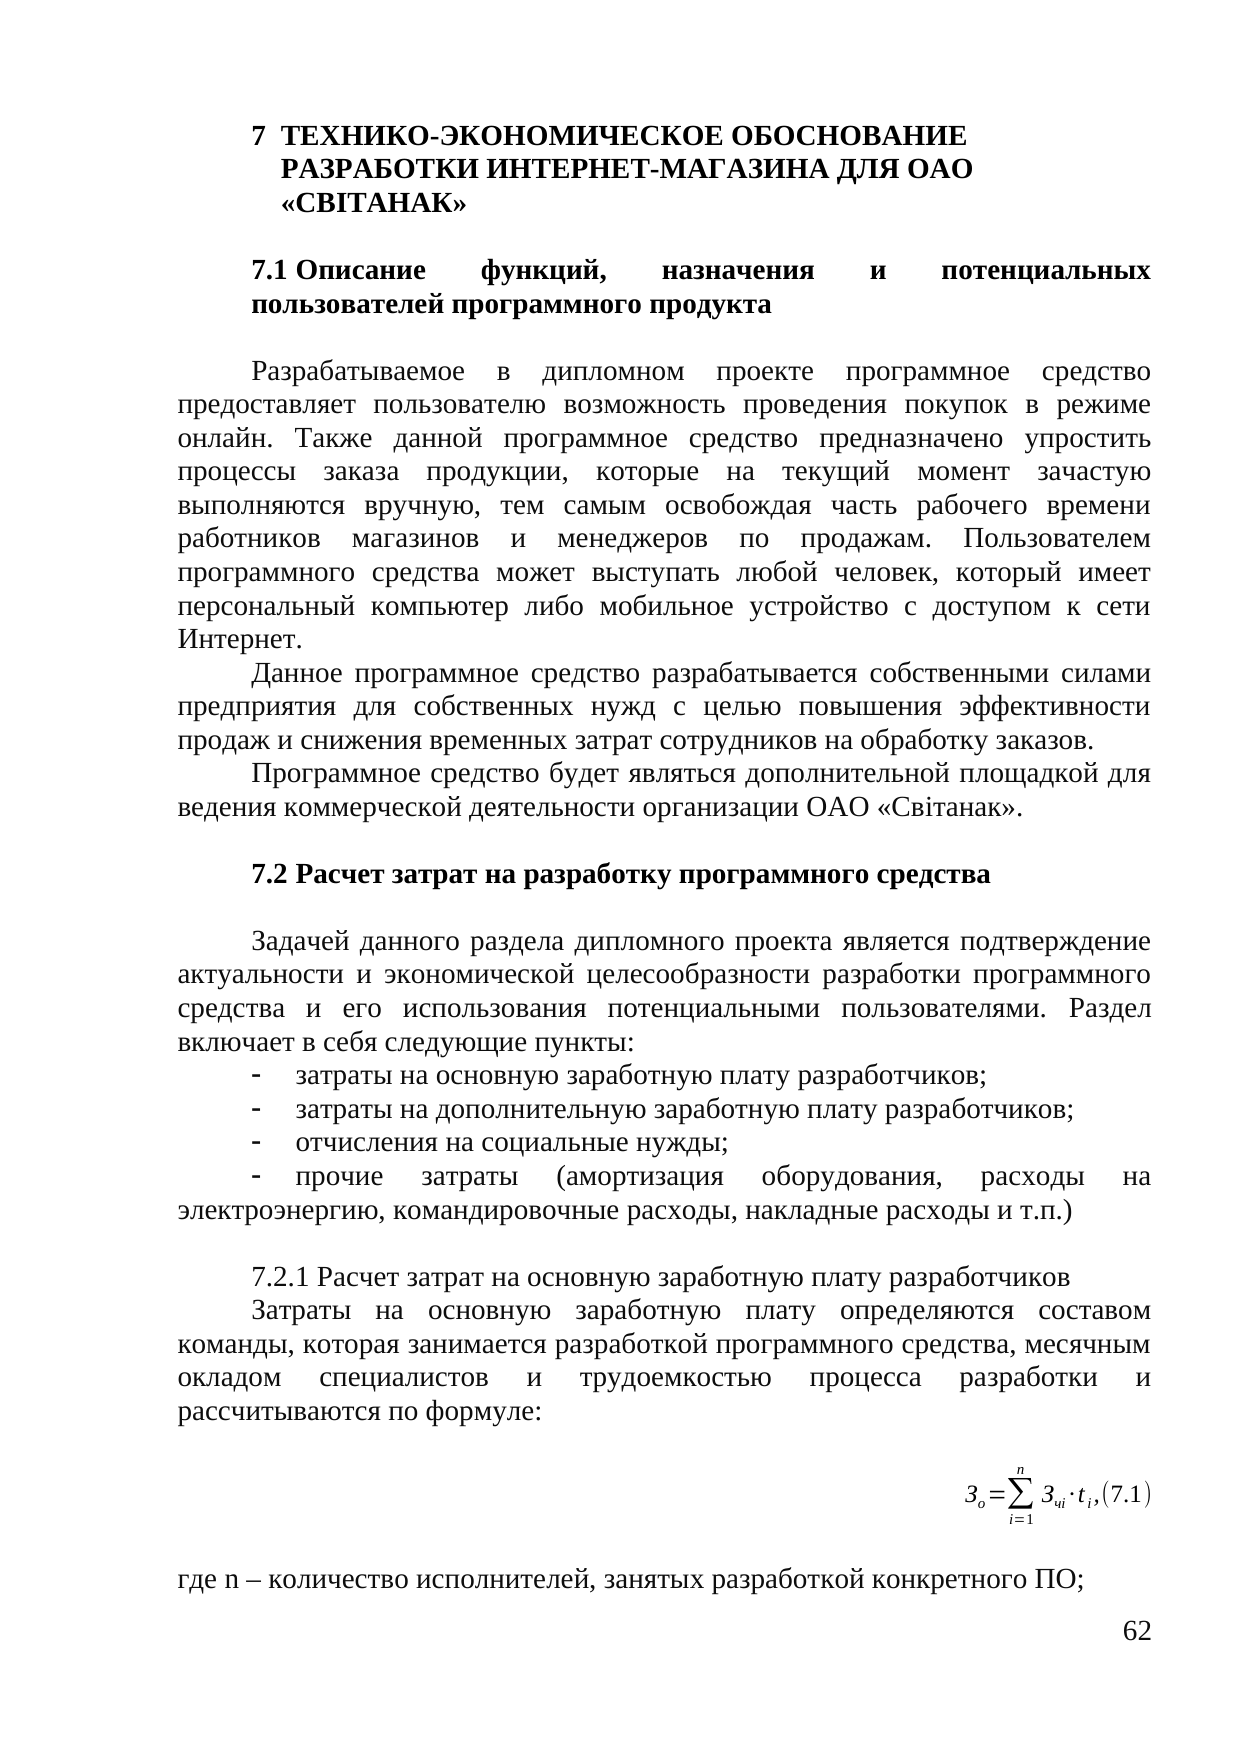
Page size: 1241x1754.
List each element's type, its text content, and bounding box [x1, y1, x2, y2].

subtitle 7.1 Описание функций, назначения и потенциальных пользователей программного продукта [251, 252, 1152, 319]
list отчисления на социальные нужды; [177, 1124, 1152, 1158]
list затраты на основную заработную плату разработчиков; [177, 1057, 1152, 1091]
text Задачей данного раздела дипломного проекта является подтверждение актуальности и экономической целесообразности разработки программного средства и его использования потенциальными пользователями. Раздел включает в себя следующие пункты: [177, 923, 1152, 1057]
text Затраты на основную заработную плату определяются составом команды, которая занимается разработкой программного средства, месячным окладом специалистов и трудоемкостью процесса разработки и рассчитываются по формуле: [177, 1292, 1152, 1427]
list прочие затраты (амортизация оборудования, расходы на электроэнергию, командировочные расходы, накладные расходы и т.п.) [177, 1158, 1152, 1225]
subtitle 7.2 Расчет затрат на разработку программного средства [251, 856, 1152, 889]
text Разрабатываемое в дипломном проекте программное средство предоставляет пользователю возможность проведения покупок в режиме онлайн. Также данной программное средство предназначено упростить процессы заказа продукции, которые на текущий момент зачастую выполняются вручную, тем самым освобождая часть рабочего времени работников магазинов и менеджеров по продажам. Пользователем программного средства может выступать любой человек, который имеет персональный компьютер либо мобильное устройство с доступом к сети Интернет. [177, 353, 1152, 655]
text 7.2.1 Расчет затрат на основную заработную плату разработчиков [177, 1259, 1152, 1292]
list затраты на дополнительную заработную плату разработчиков; [177, 1091, 1152, 1124]
text Данное программное средство разрабатывается собственными силами предприятия для собственных нужд с целью повышения эффективности продаж и снижения временных затрат сотрудников на обработку заказов. [177, 655, 1152, 755]
text Программное средство будет являться дополнительной площадкой для ведения коммерческой деятельности организации ОАО «Свiтанак». [177, 755, 1152, 822]
list где n – количество исполнителей, занятых разработкой конкретного ПО; [177, 1561, 1152, 1594]
subtitle Технико-экономическое обоснование разработки интернет-магазина для ОАО «Свiтанак» [251, 118, 1152, 219]
